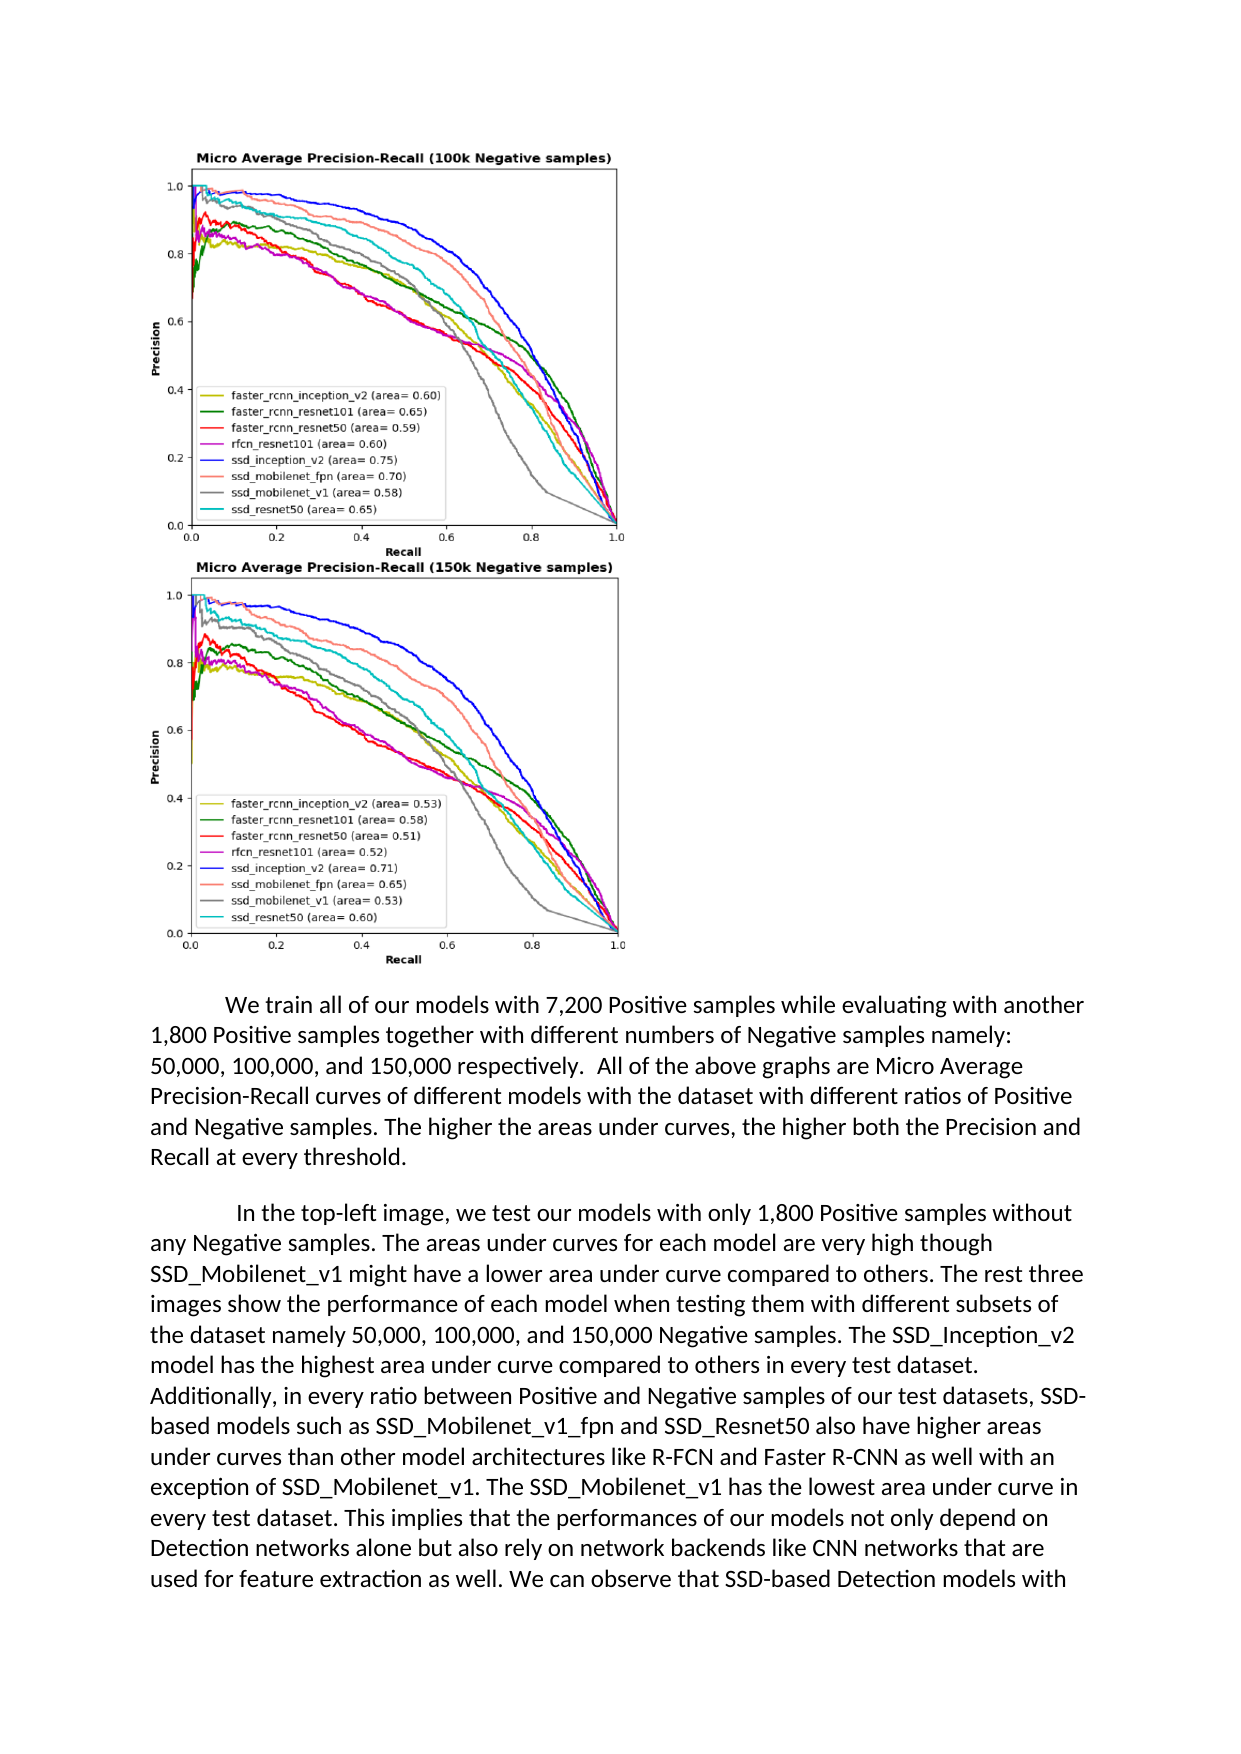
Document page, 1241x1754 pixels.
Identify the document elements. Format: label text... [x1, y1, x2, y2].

text We train all of our models with 7,200 Positive samples while evaluating with another 1,800 Positive samples together with different numbers of Negative samples namely: 50,000, 100,000, and 150,000 respectively. All of the above graphs are Micro Average Precision-Recall curves of different models with the dataset with different ratios of Positive and Negative samples. The higher the areas under curves, the higher both the Precision and Recall at every threshold. [150, 989, 1090, 1172]
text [150, 1197, 1090, 1594]
picture [150, 150, 625, 964]
